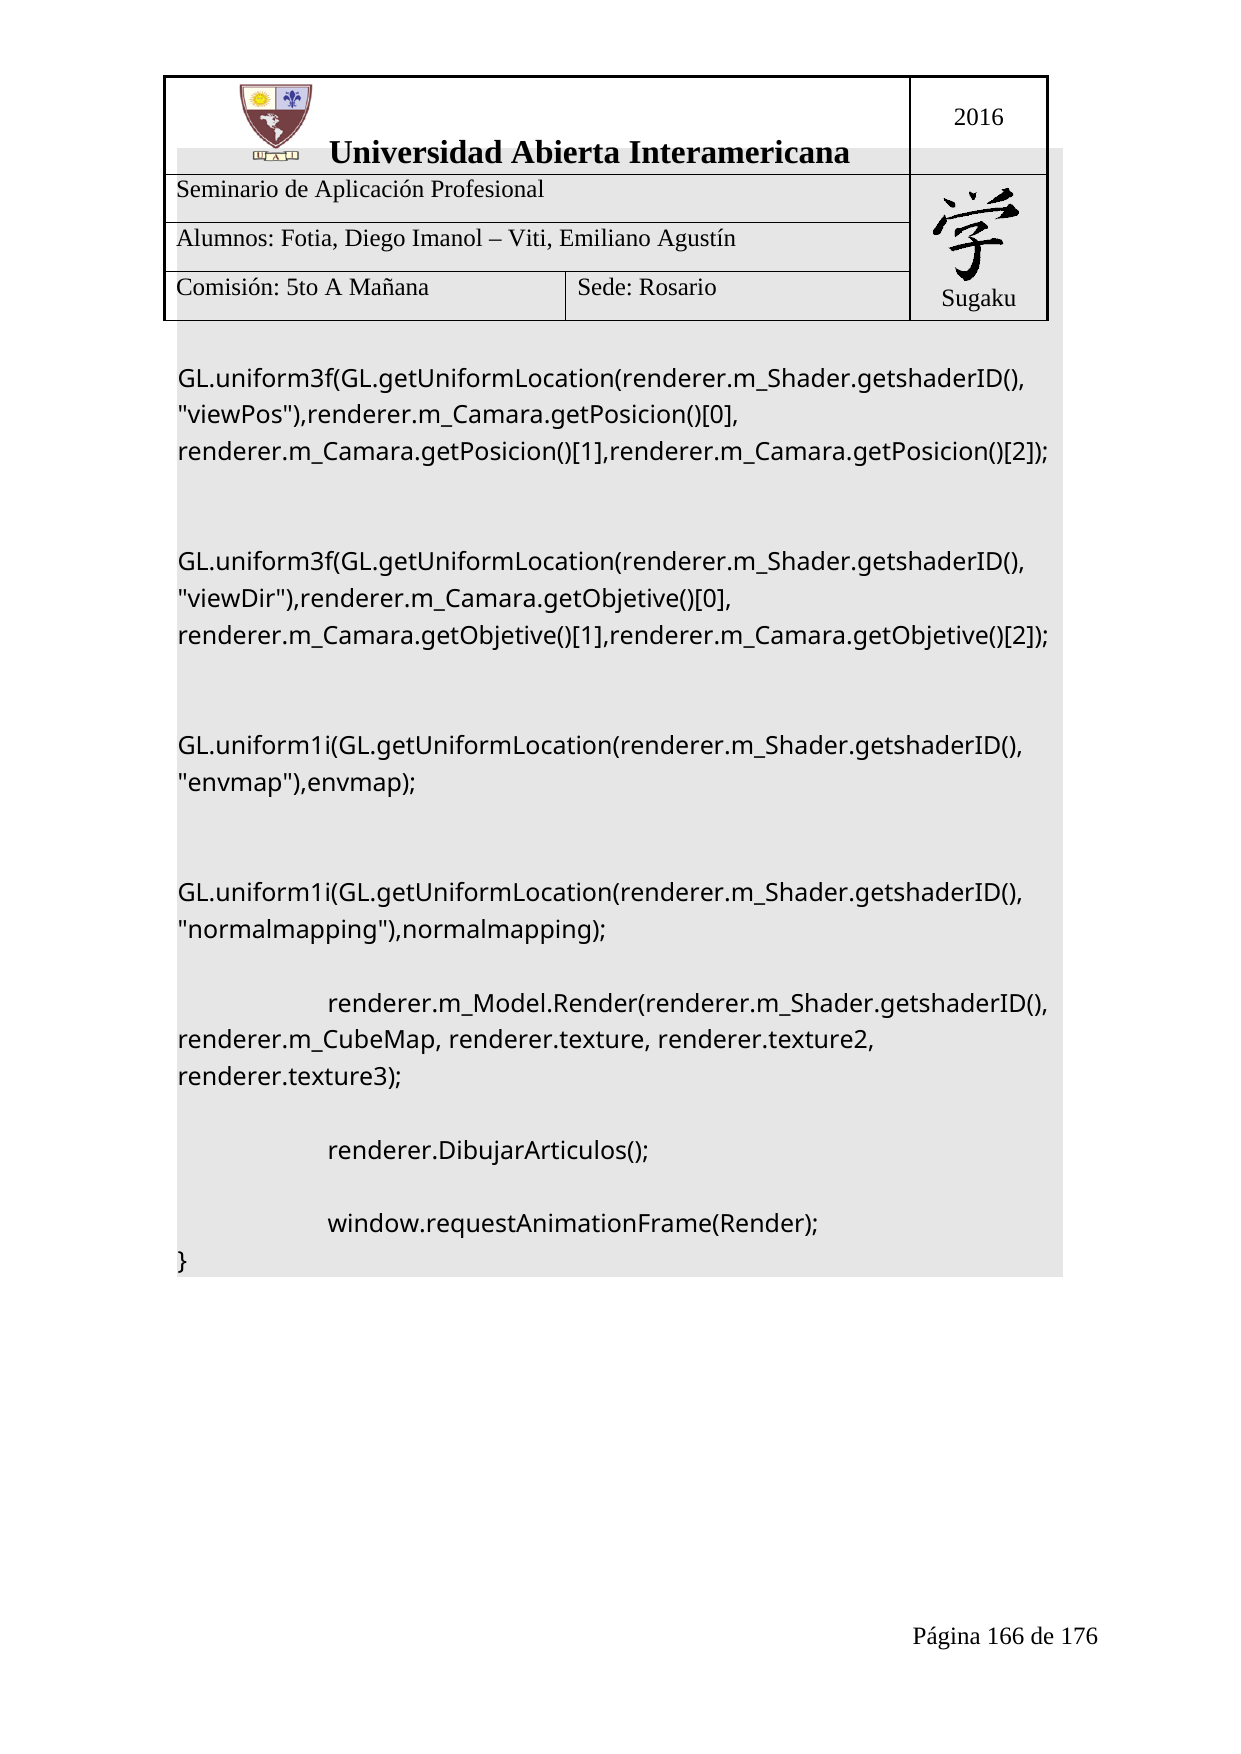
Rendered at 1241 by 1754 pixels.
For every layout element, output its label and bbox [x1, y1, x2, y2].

text [177, 148, 1063, 1277]
picture [927, 181, 1030, 284]
picture [223, 78, 329, 164]
